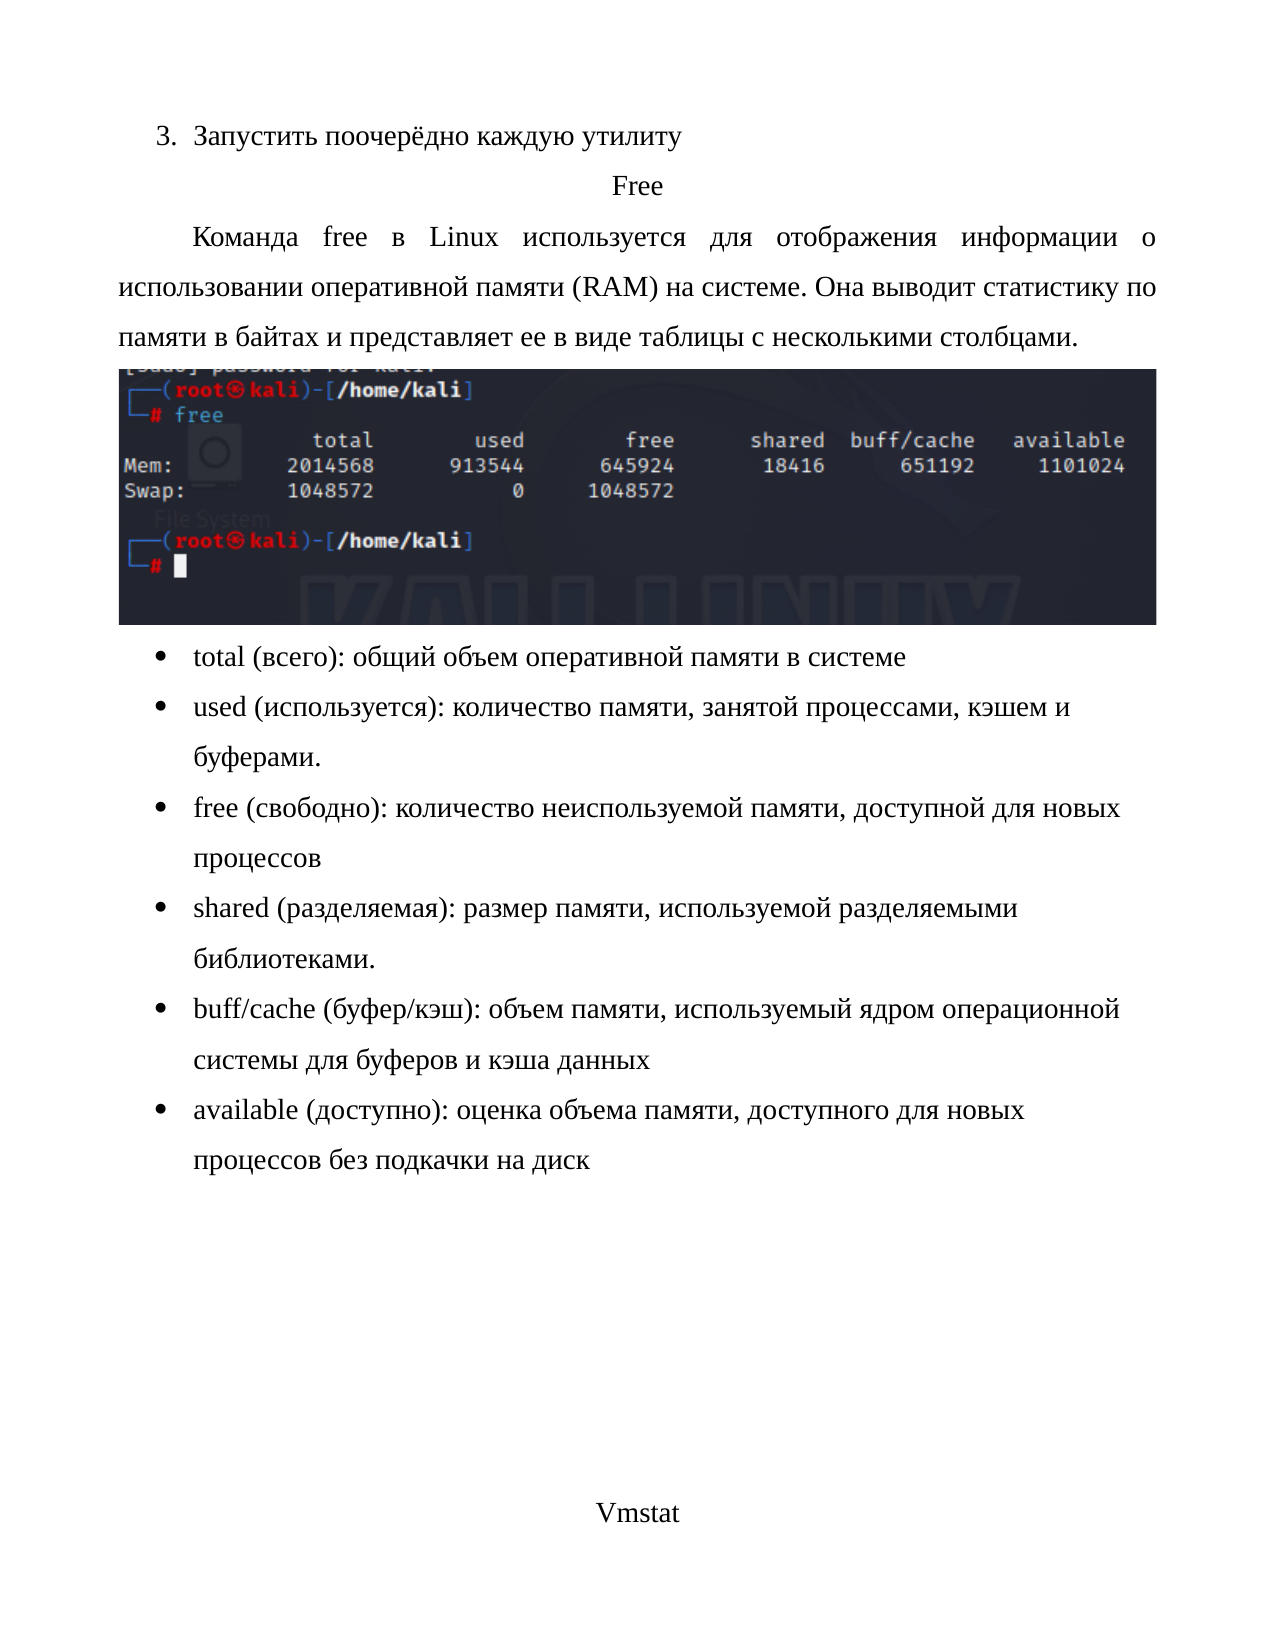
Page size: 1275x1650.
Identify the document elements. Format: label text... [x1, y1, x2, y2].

list used (используется): количество памяти, занятой процессами, кэшем и буферами. [156, 689, 1157, 773]
text Free [118, 168, 1157, 202]
list free (свободно): количество неиспользуемой памяти, доступной для новых процессов [156, 790, 1157, 874]
list Запустить поочерёдно каждую утилиту [156, 118, 1157, 152]
picture [118, 369, 1157, 625]
text Команда free в Linux используется для отображения информации о использовании оперативной памяти (RAM) на системе. Она выводит статистику по памяти в байтах и представляет ее в виде таблицы с несколькими столбцами. [118, 219, 1157, 353]
list available (доступно): оценка объема памяти, доступного для новых процессов без подкачки на диск [156, 1092, 1157, 1176]
text Vmstat [118, 1495, 1157, 1528]
list shared (разделяемая): размер памяти, используемой разделяемыми библиотеками. [156, 891, 1157, 974]
list buff/cache (буфер/кэш): объем памяти, используемый ядром операционной системы для буферов и кэша данных [156, 991, 1157, 1075]
list total (всего): общий объем оперативной памяти в системе [156, 639, 1157, 672]
